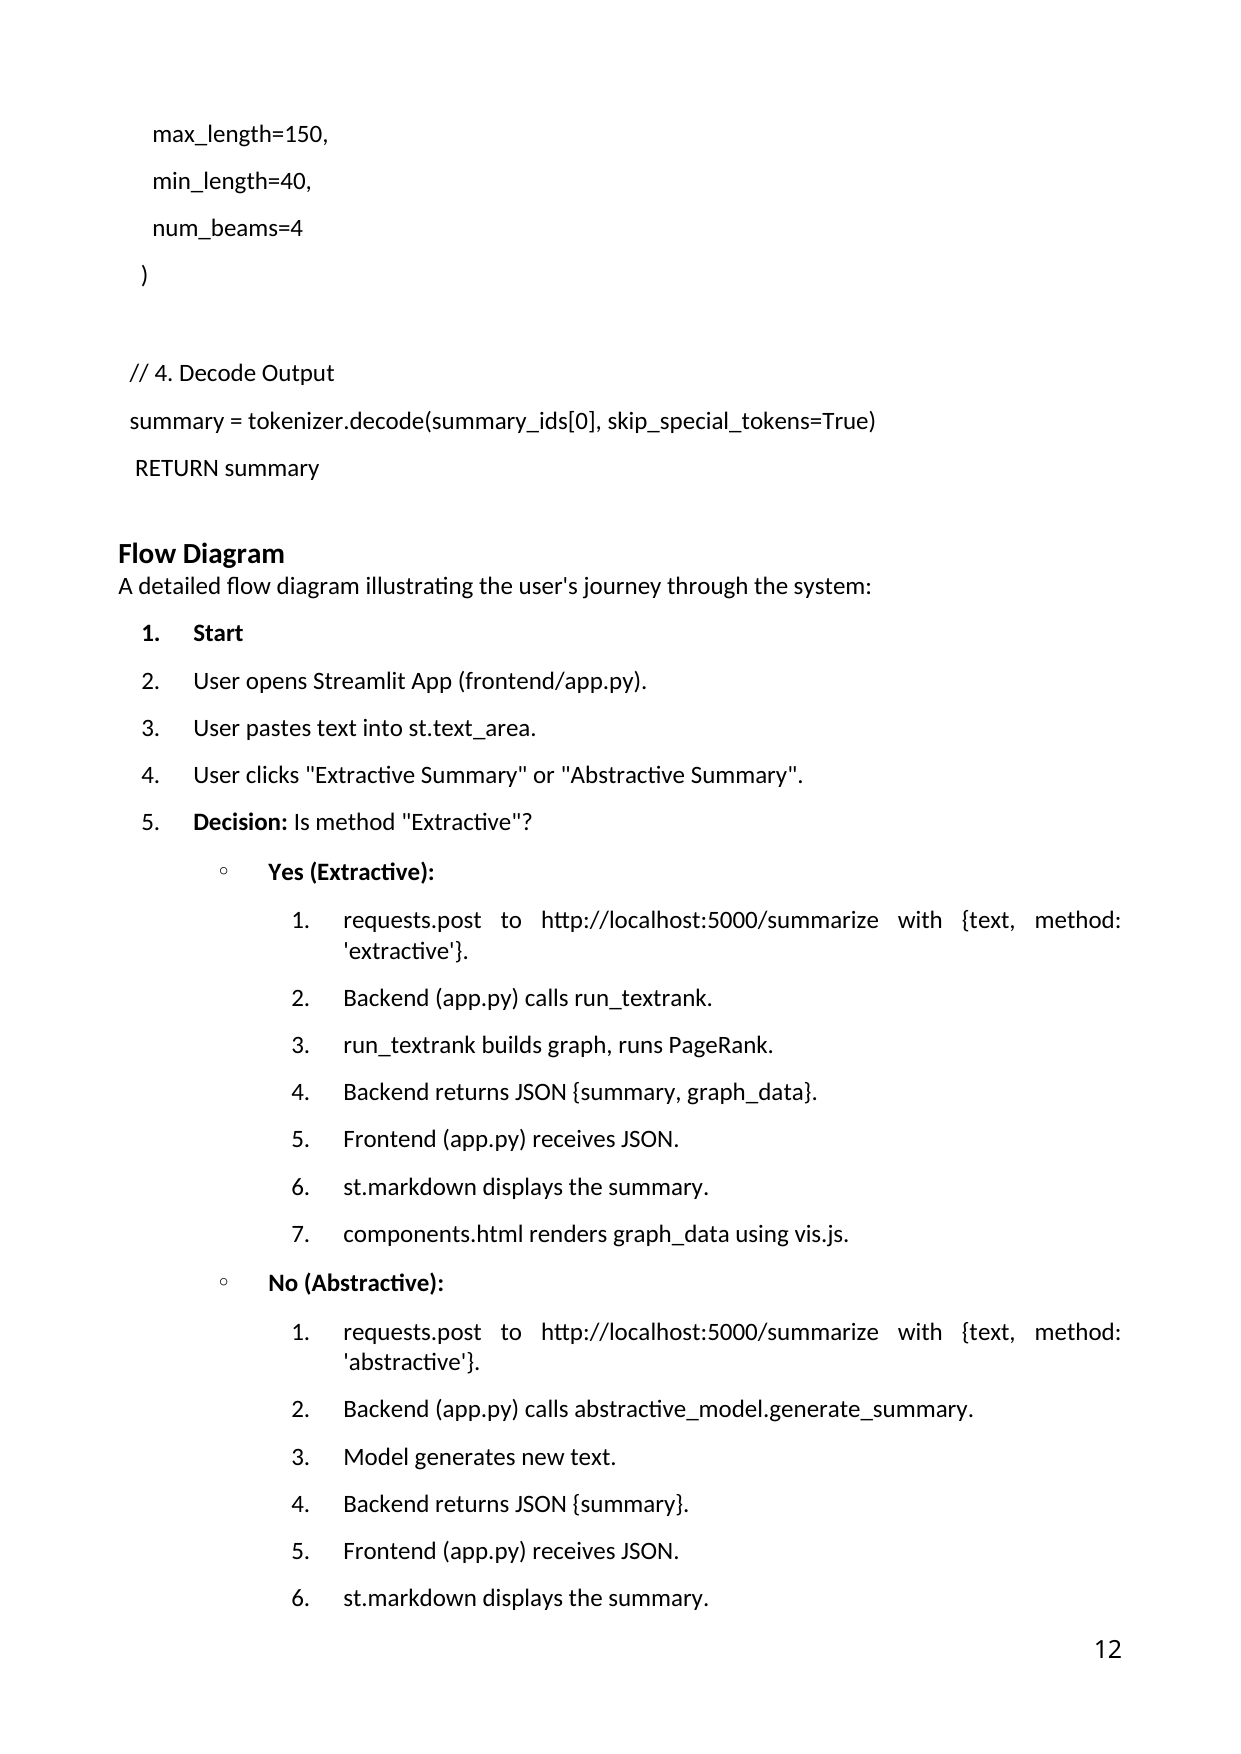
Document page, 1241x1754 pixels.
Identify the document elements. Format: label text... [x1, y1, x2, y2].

text num_beams=4 [118, 212, 1122, 243]
list Backend (app.py) calls run_textrank. [291, 982, 1122, 1012]
text A detailed flow diagram illustrating the user's journey through the system: [118, 570, 1122, 601]
list st.markdown displays the summary. [291, 1582, 1122, 1613]
list Model generates new text. [291, 1441, 1122, 1471]
list No (Abstractive): [216, 1265, 1122, 1299]
list components.html renders graph_data using vis.js. [291, 1218, 1122, 1248]
list User pastes text into st.text_area. [141, 712, 1122, 742]
list run_textrank builds graph, runs PageRank. [291, 1029, 1122, 1060]
text max_length=150, [118, 118, 1122, 149]
text Flow Diagram [118, 535, 1122, 570]
list Frontend (app.py) receives JSON. [291, 1535, 1122, 1566]
list Backend returns JSON {summary}. [291, 1488, 1122, 1518]
list Start [141, 618, 1122, 648]
list Decision: Is method "Extractive"? [141, 806, 1122, 837]
list st.markdown displays the summary. [291, 1171, 1122, 1201]
list Backend returns JSON {summary, graph_data}. [291, 1076, 1122, 1107]
list Frontend (app.py) receives JSON. [291, 1123, 1122, 1154]
list User opens Streamlit App (frontend/app.py). [141, 665, 1122, 695]
list Backend (app.py) calls abstractive_model.generate_summary. [291, 1393, 1122, 1424]
list requests.post to http://localhost:5000/summarize with {text, method: 'abstractive'}. [291, 1316, 1122, 1377]
text ) [118, 260, 1122, 290]
list User clicks "Extractive Summary" or "Abstractive Summary". [141, 759, 1122, 790]
list requests.post to http://localhost:5000/summarize with {text, method: 'extractive'}. [291, 904, 1122, 965]
text // 4. Decode Output [118, 358, 1122, 388]
text RETURN summary [118, 452, 1122, 482]
list Yes (Extractive): [216, 853, 1122, 888]
text summary = tokenizer.decode(summary_ids[0], skip_special_tokens=True) [118, 405, 1122, 435]
text min_length=40, [118, 165, 1122, 196]
